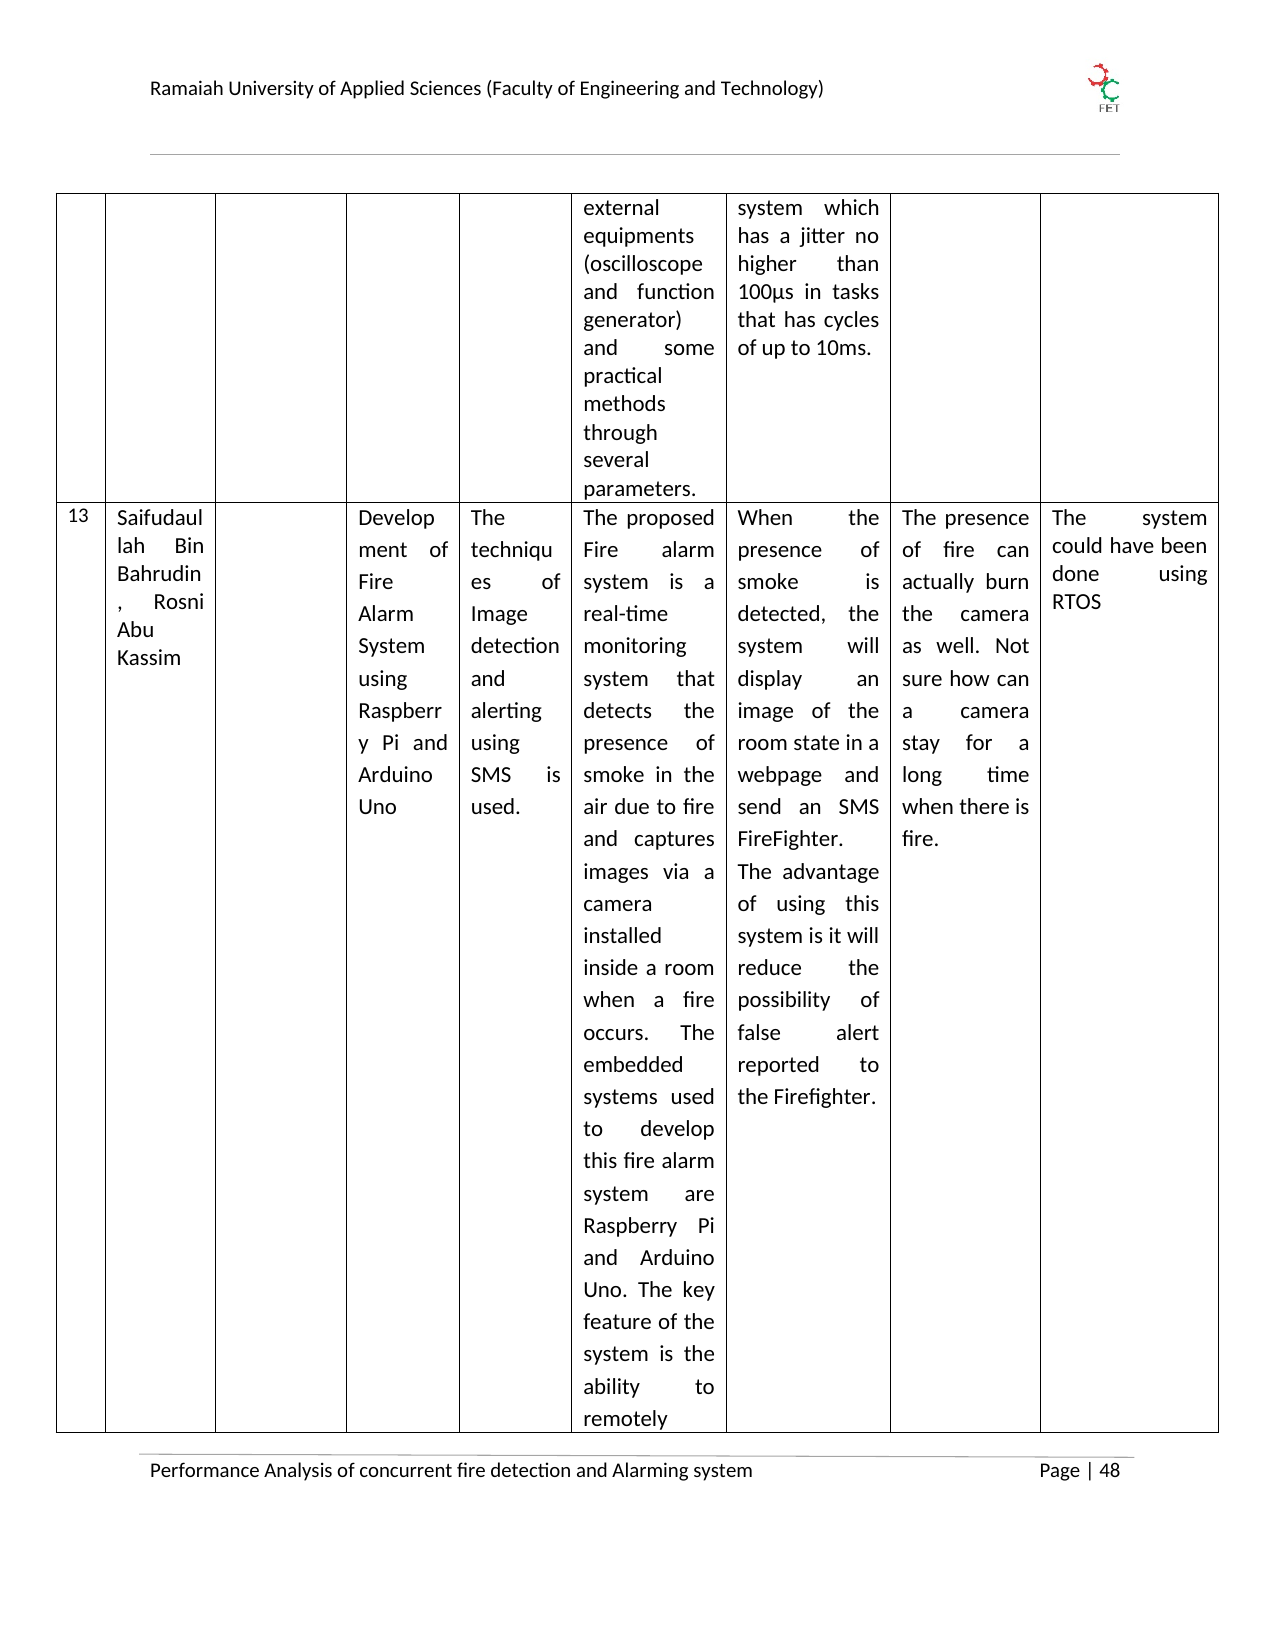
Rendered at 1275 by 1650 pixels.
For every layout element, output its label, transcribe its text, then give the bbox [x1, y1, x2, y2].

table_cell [891, 503, 1040, 1432]
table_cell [216, 194, 346, 502]
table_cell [1041, 194, 1218, 502]
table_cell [460, 194, 571, 502]
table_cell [572, 503, 726, 1432]
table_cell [572, 194, 726, 502]
table_cell [216, 503, 346, 1432]
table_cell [727, 194, 890, 502]
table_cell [347, 194, 459, 502]
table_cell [347, 503, 459, 1432]
table_cell 12 [57, 194, 105, 502]
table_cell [1041, 503, 1218, 1432]
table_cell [727, 503, 890, 1432]
picture [1084, 57, 1125, 118]
table_cell - [891, 194, 1040, 502]
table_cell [106, 503, 215, 1432]
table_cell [106, 194, 215, 502]
table_cell 13 [57, 503, 105, 1432]
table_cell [460, 503, 571, 1432]
